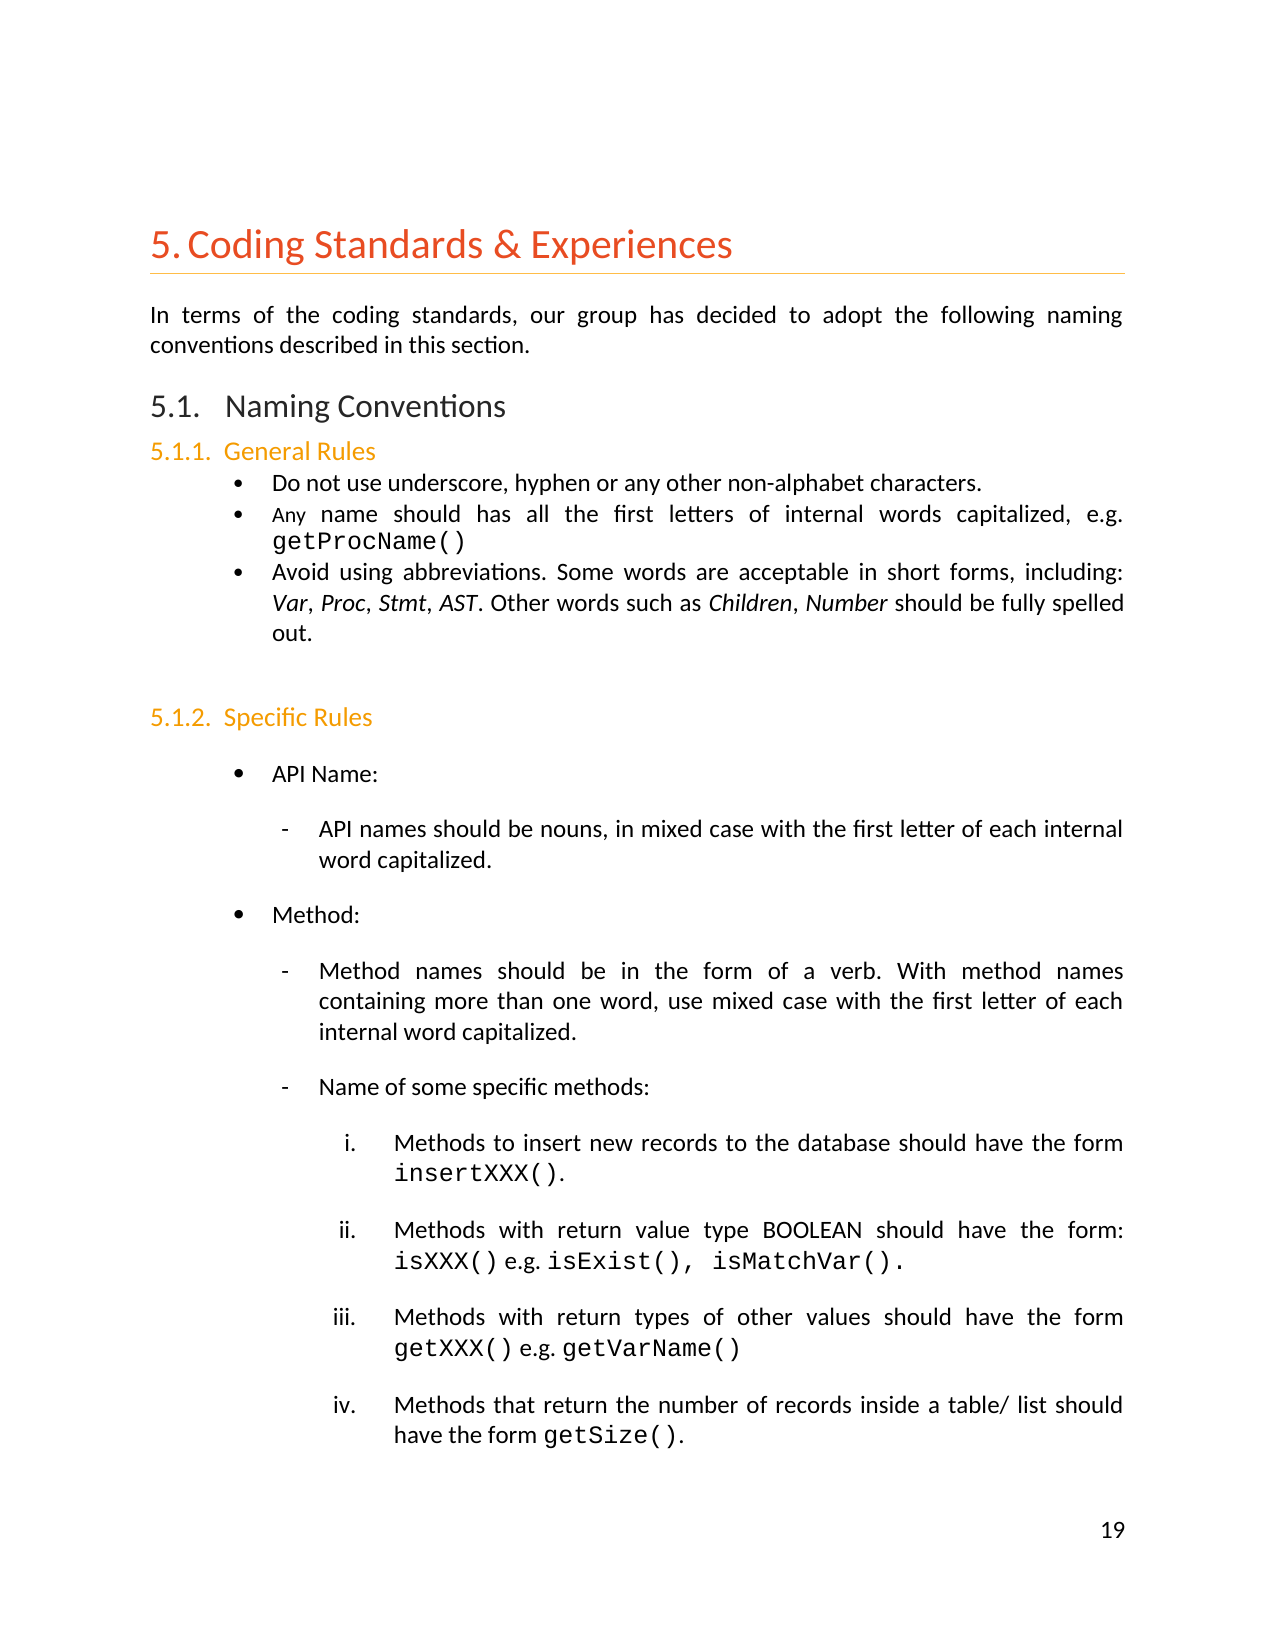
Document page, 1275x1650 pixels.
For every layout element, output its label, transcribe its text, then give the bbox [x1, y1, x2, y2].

text In terms of the coding standards, our group has decided to adopt the following naming conventions described in this section. [150, 299, 1125, 360]
list Methods that return the number of records inside a table/ list should have the form getSize(). [356, 1389, 1125, 1451]
list Methods to insert new records to the database should have the form insertXXX(). [356, 1127, 1125, 1189]
list Method: [234, 899, 1125, 930]
list Methods with return types of other values should have the form getXXX() e.g. getVarName() [356, 1302, 1125, 1364]
list Methods with return value type BOOLEAN should have the form: isXXX() e.g. isExist(), isMatchVar(). [356, 1214, 1125, 1277]
list Avoid using abbreviations. Some words are acceptable in short forms, including: Var, Proc, Stmt, AST. Other words such as Children, Number should be fully spelled out. [234, 557, 1125, 648]
list API Name: [234, 758, 1125, 788]
list Do not use underscore, hyphen or any other non-alphabet characters. [234, 467, 1125, 498]
subtitle General Rules [150, 434, 1125, 467]
list Any name should has all the first letters of internal words capitalized, e.g. getProcName() [234, 498, 1125, 557]
list API names should be nouns, in mixed case with the first letter of each internal word capitalized. [281, 813, 1125, 874]
subtitle Naming Conventions [150, 385, 1125, 426]
subtitle Specific Rules [150, 700, 1125, 733]
subtitle Coding Standards & Experiences [150, 218, 1125, 273]
list Name of some specific methods: [281, 1071, 1125, 1102]
list Method names should be in the form of a verb. With method names containing more than one word, use mixed case with the first letter of each internal word capitalized. [281, 955, 1125, 1046]
